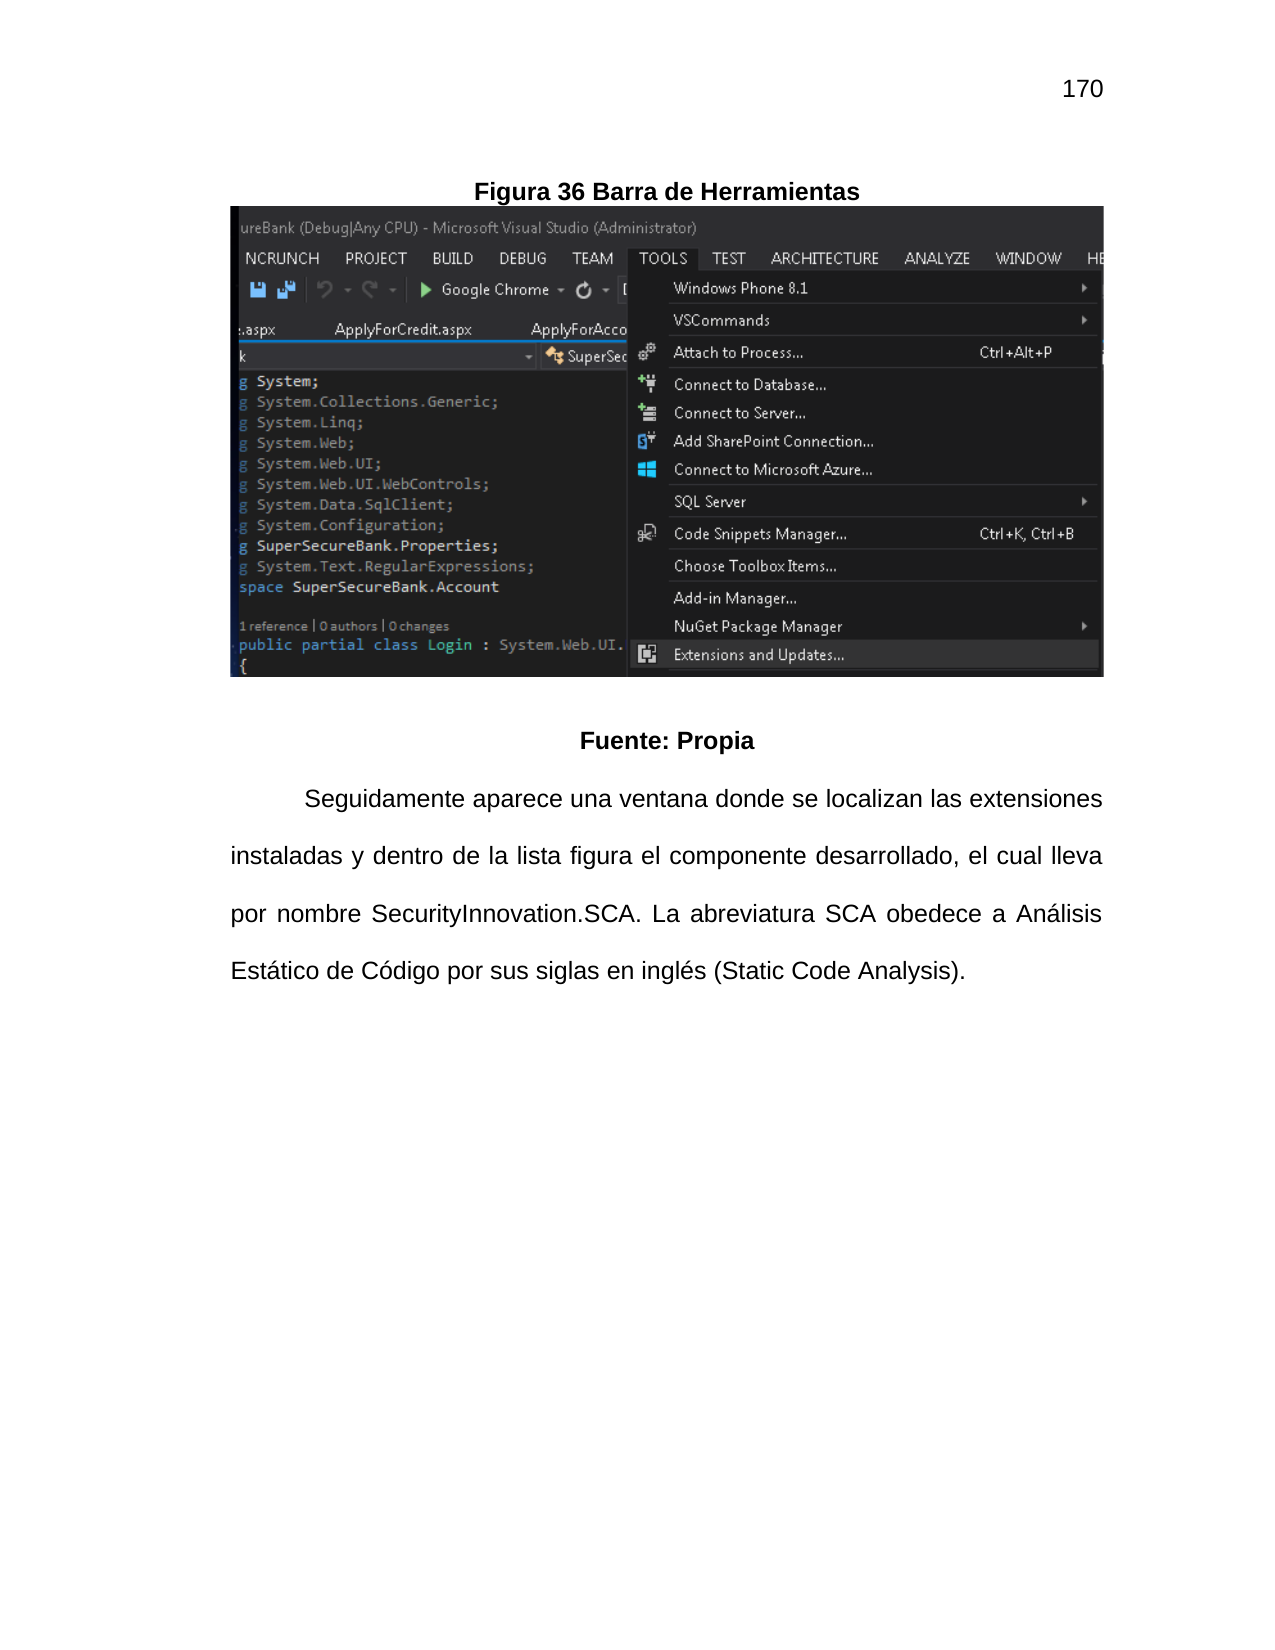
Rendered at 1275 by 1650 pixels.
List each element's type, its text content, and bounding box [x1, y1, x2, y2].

subtitle Fuente: Propia [230, 726, 1104, 755]
text Seguidamente aparece una ventana donde se localizan las extensiones instaladas y dentro de la lista figura el componente desarrollado, el cual lleva por nombre SecurityInnovation.SCA. La abreviatura SCA obedece a Análisis Estático de Código por sus siglas en inglés (Static Code Analysis). [230, 784, 1104, 985]
picture [230, 206, 1104, 677]
text Figura 36 Barra de Herramientas [230, 177, 1104, 206]
